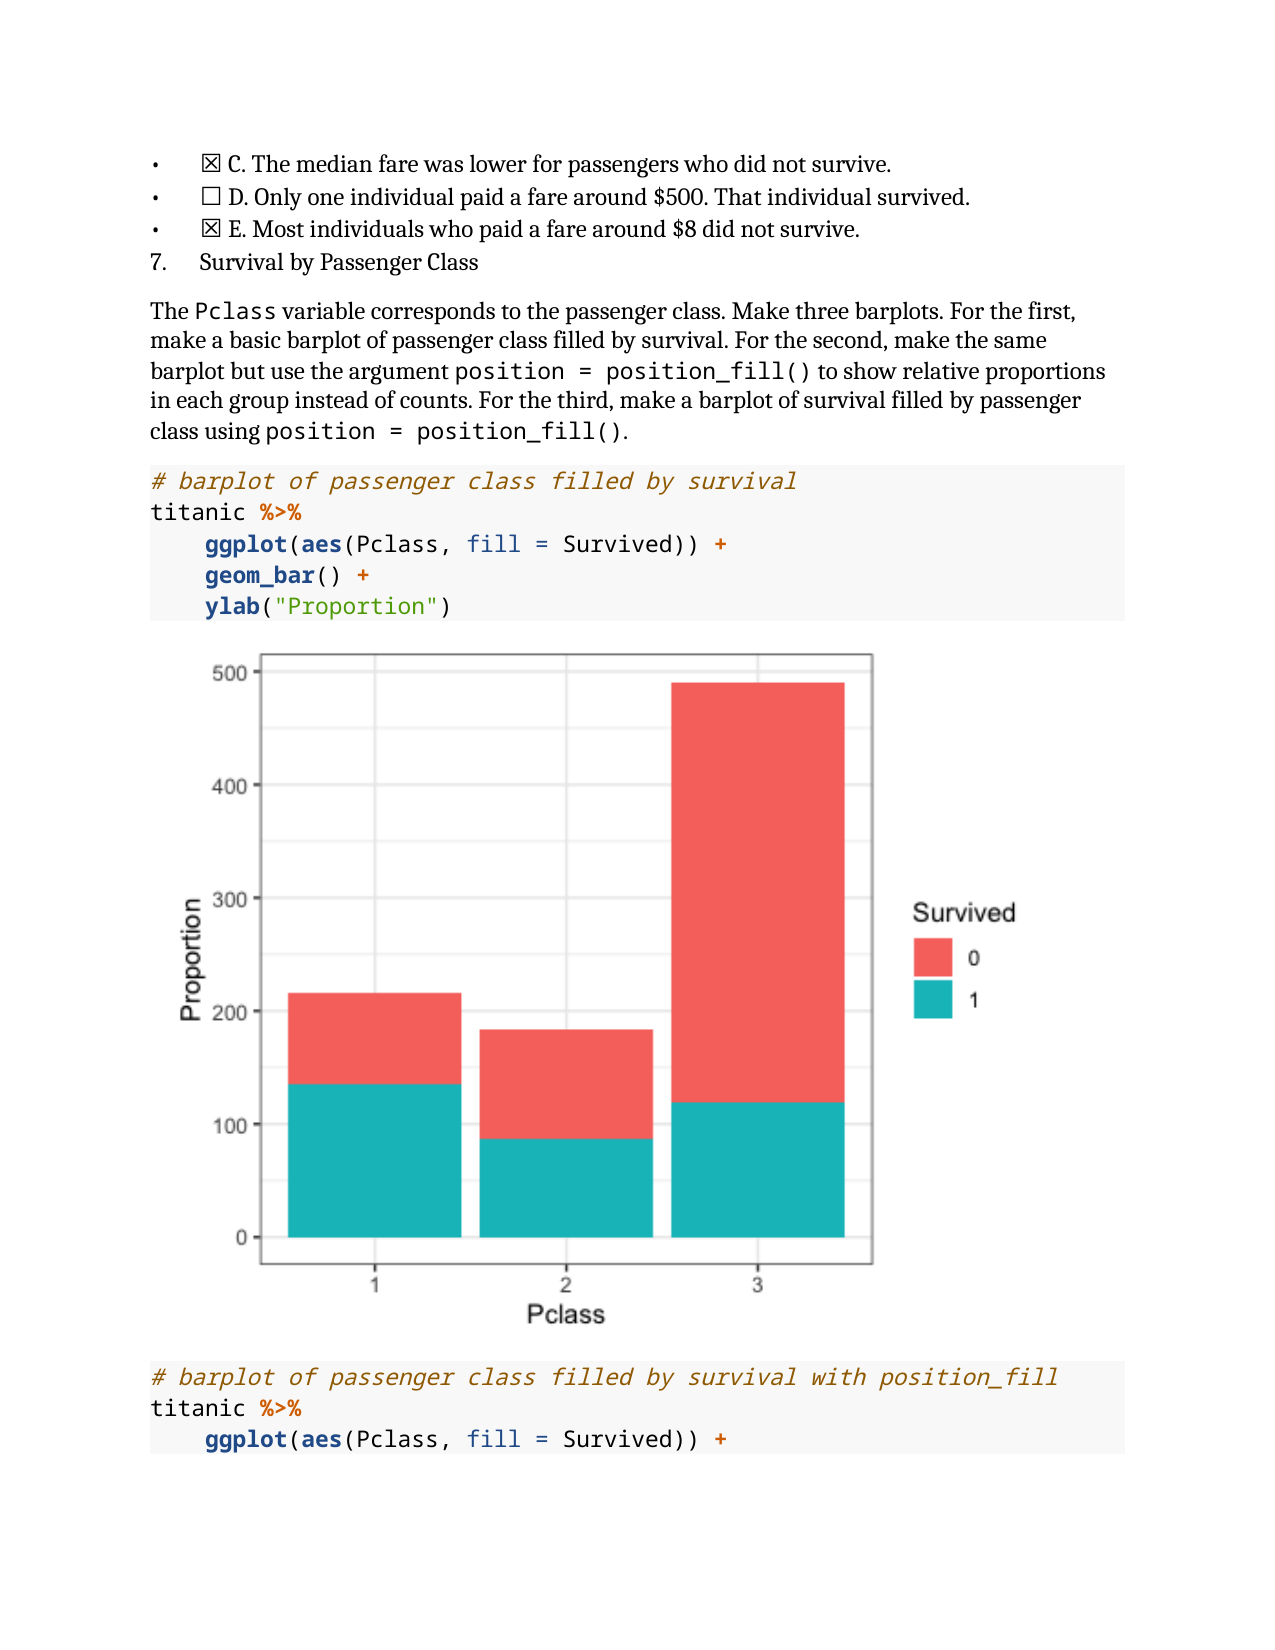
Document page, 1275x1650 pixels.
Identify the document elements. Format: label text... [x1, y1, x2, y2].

list ☐ D. Only one individual paid a fare around $500. That individual survived. [150, 182, 1125, 211]
list ☒ C. The median fare was lower for passengers who did not survive. [150, 150, 1125, 179]
list Survival by Passenger Class [150, 247, 1125, 276]
list ☒ E. Most individuals who paid a fare around $8 did not survive. [150, 215, 1125, 244]
text # barplot of passenger class filled by survival titanic %>% ggplot(aes(Pclass, fill = Survived)) + geom_bar() + ylab("Proportion") [150, 465, 1125, 621]
picture [168, 642, 1044, 1342]
text The Pclass variable corresponds to the passenger class. Make three barplots. For the first, make a basic barplot of passenger class filled by survival. For the second, make the same barplot but use the argument position = position_fill() to show relative proportions in each group instead of counts. For the third, make a barplot of survival filled by passenger class using position = position_fill(). [150, 295, 1125, 446]
